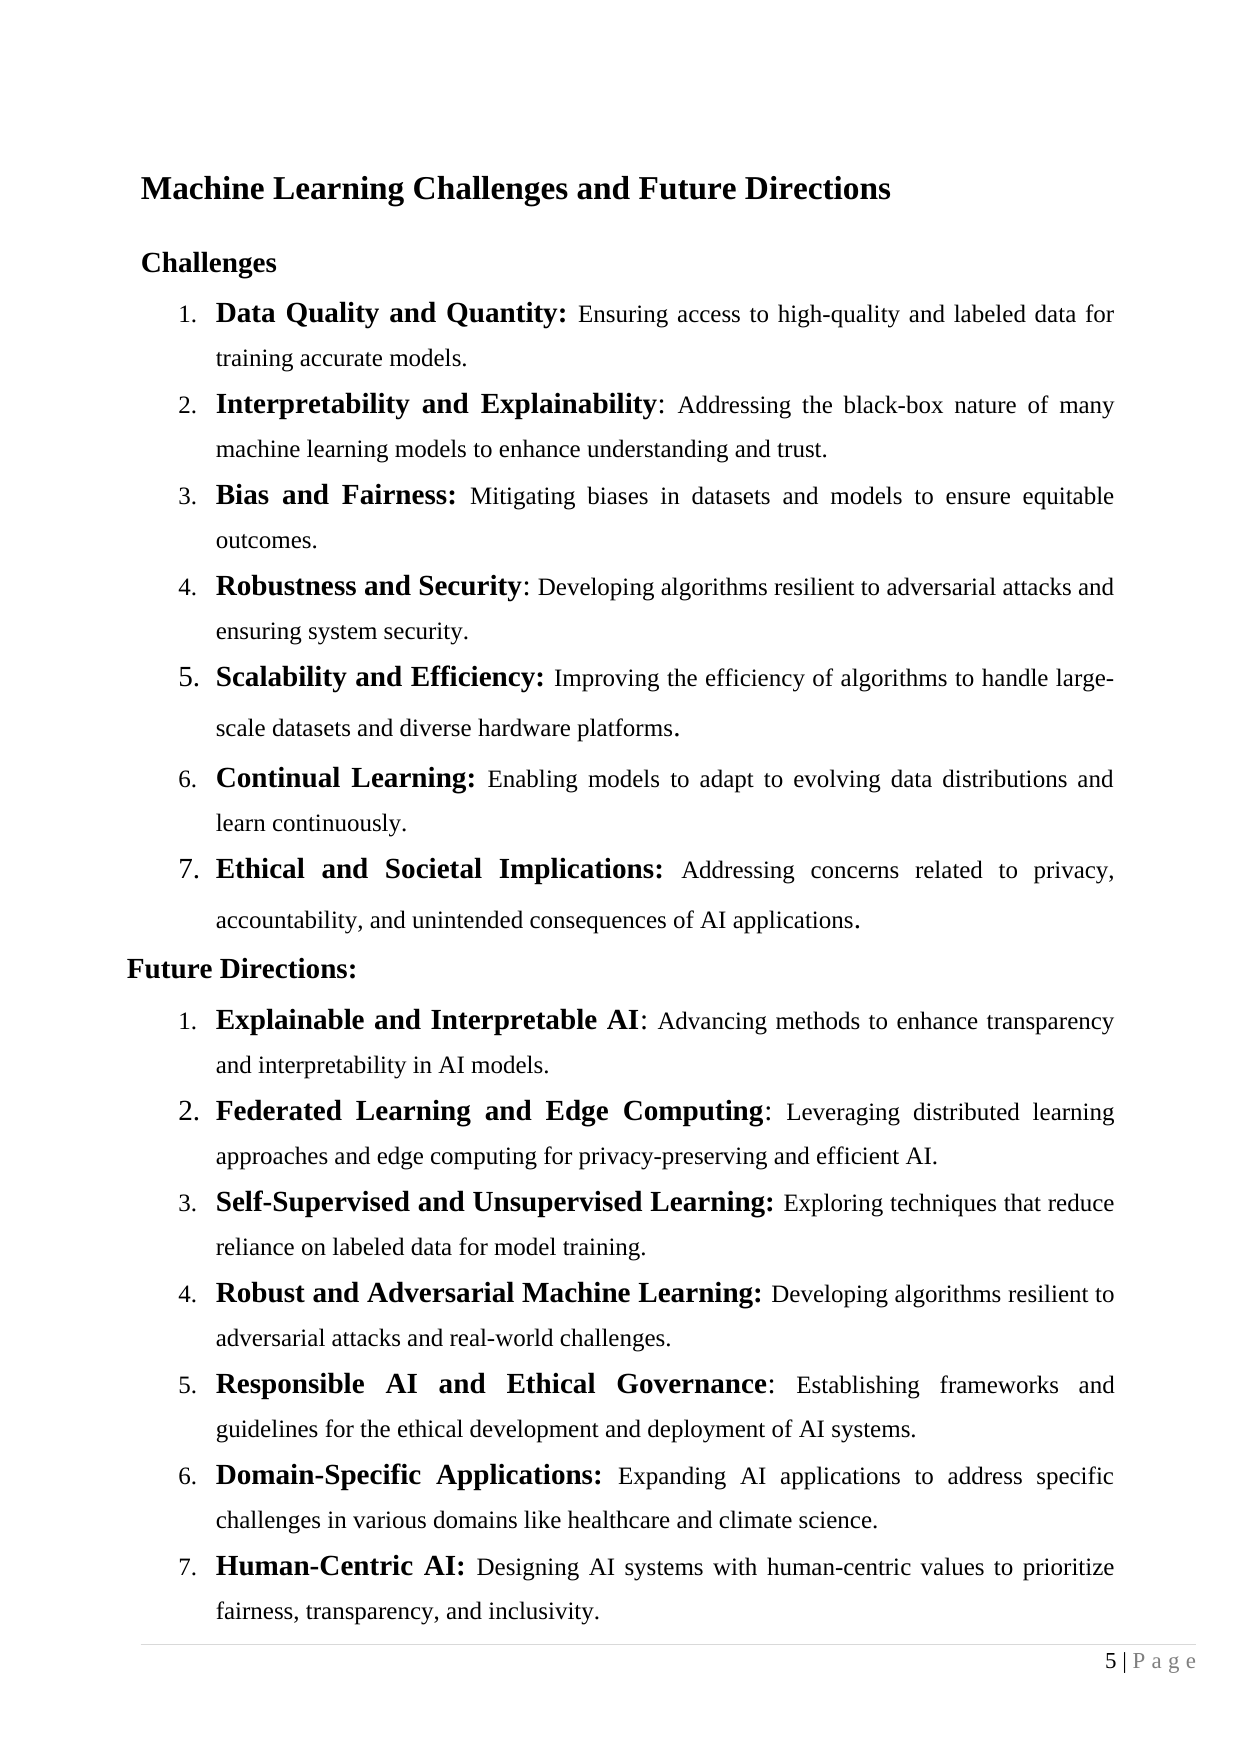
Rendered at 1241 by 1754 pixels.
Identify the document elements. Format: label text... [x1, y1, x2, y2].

list Ethical and Societal Implications: Addressing concerns related to privacy, accountability, and unintended consequences of AI applications. [178, 851, 1115, 935]
text Future Directions: [127, 951, 1115, 985]
list Responsible AI and Ethical Governance: Establishing frameworks and guidelines for the ethical development and deployment of AI systems. [178, 1366, 1115, 1443]
list Explainable and Interpretable AI: Advancing methods to enhance transparency and interpretability in AI models. [178, 1002, 1115, 1078]
list Human-Centric AI: Designing AI systems with human-centric values to prioritize fairness, transparency, and inclusivity. [178, 1548, 1115, 1625]
list Continual Learning: Enabling models to adapt to evolving data distributions and learn continuously. [178, 760, 1115, 836]
list Robust and Adversarial Machine Learning: Developing algorithms resilient to adversarial attacks and real-world challenges. [178, 1275, 1115, 1352]
list Scalability and Efficiency: Improving the efficiency of algorithms to handle large-scale datasets and diverse hardware platforms. [178, 659, 1115, 743]
list Domain-Specific Applications: Expanding AI applications to address specific challenges in various domains like healthcare and climate science. [178, 1457, 1115, 1534]
list Robustness and Security: Developing algorithms resilient to adversarial attacks and ensuring system security. [178, 568, 1115, 645]
list Data Quality and Quantity: Ensuring access to high-quality and labeled data for training accurate models. [178, 295, 1115, 372]
list Bias and Fairness: Mitigating biases in datasets and models to ensure equitable outcomes. [178, 477, 1115, 554]
text Challenges [141, 245, 1196, 278]
list Self-Supervised and Unsupervised Learning: Exploring techniques that reduce reliance on labeled data for model training. [178, 1184, 1115, 1261]
text Machine Learning Challenges and Future Directions [141, 168, 1196, 206]
list Interpretability and Explainability: Addressing the black-box nature of many machine learning models to enhance understanding and trust. [178, 386, 1115, 463]
list Federated Learning and Edge Computing: Leveraging distributed learning approaches and edge computing for privacy-preserving and efficient AI. [178, 1093, 1115, 1169]
